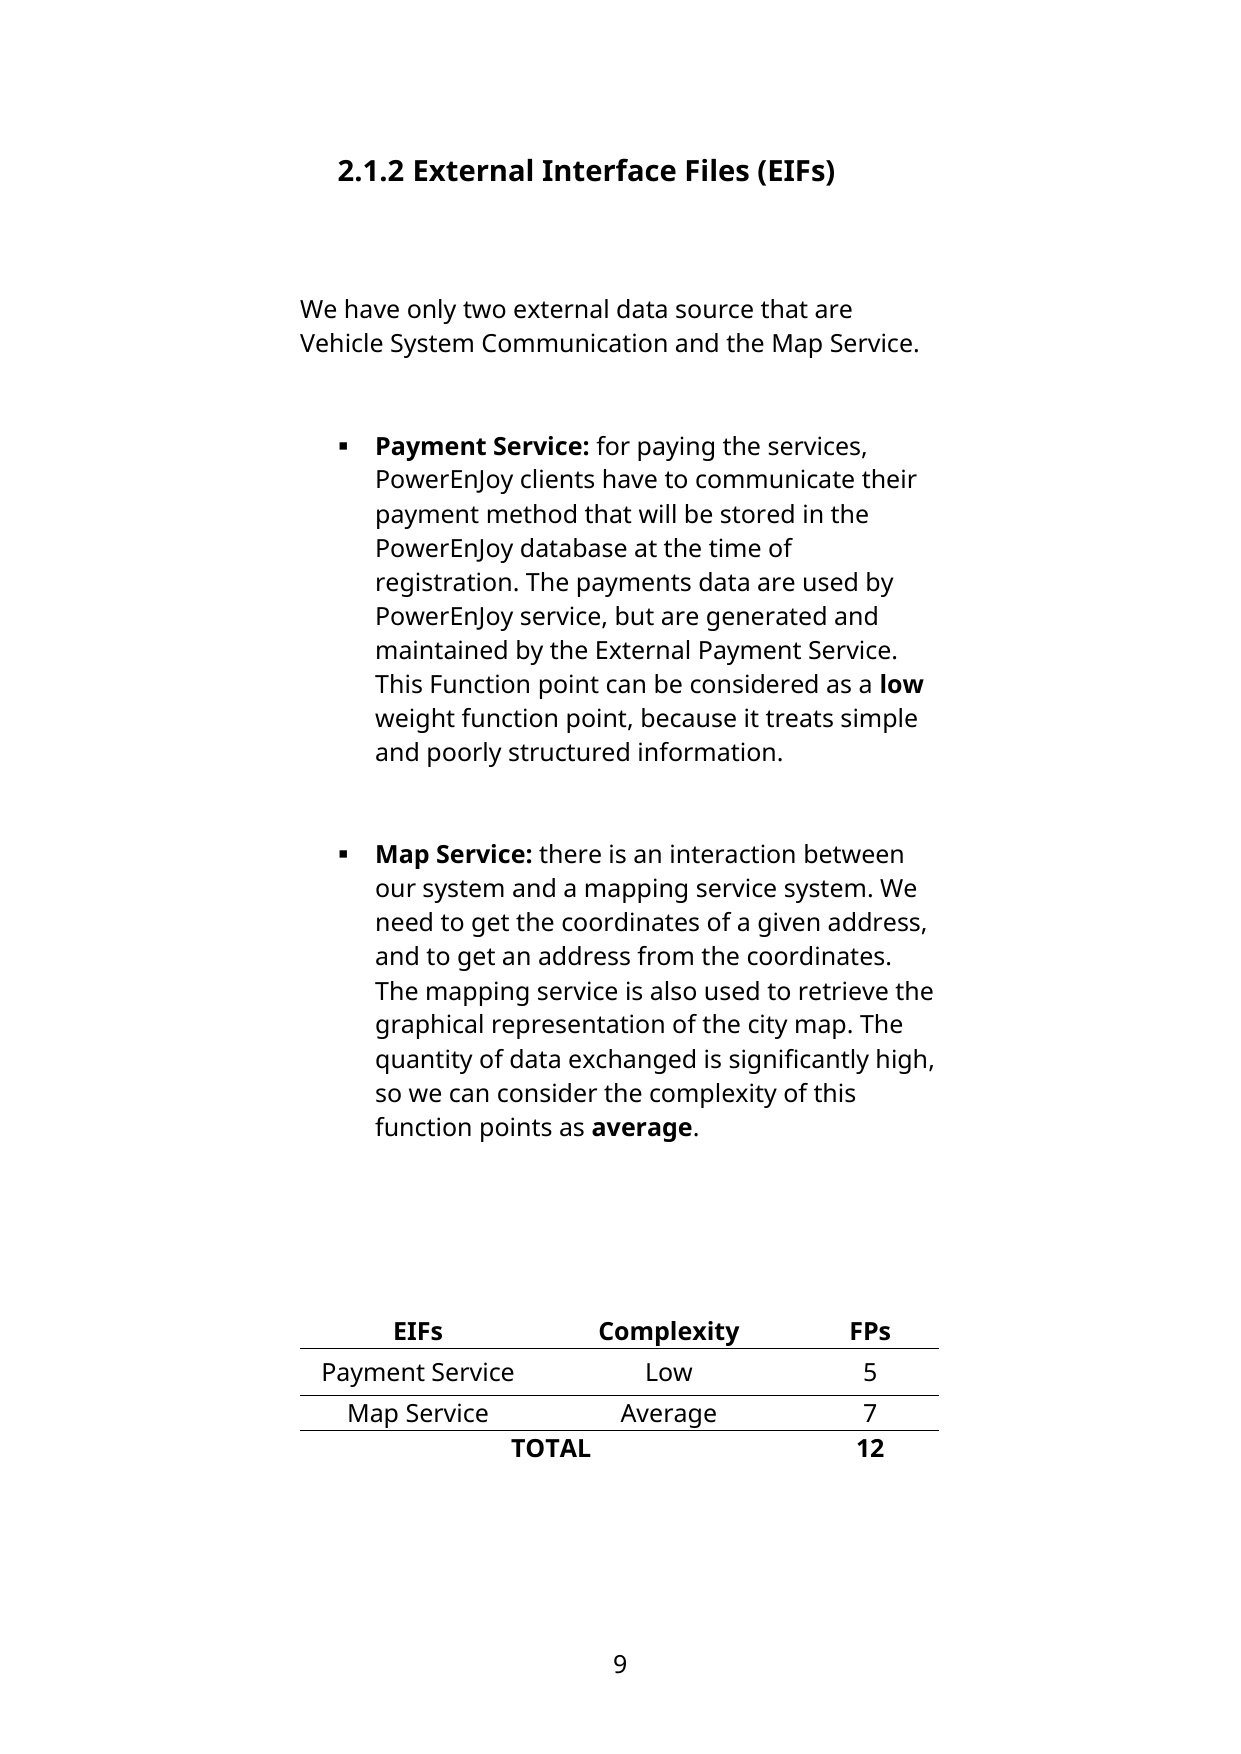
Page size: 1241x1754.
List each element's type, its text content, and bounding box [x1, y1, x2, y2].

text We have only two external data source that are Vehicle System Communication and the Map Service. [300, 292, 940, 360]
table_cell Map Service [300, 1396, 536, 1430]
table_header FPs [802, 1314, 938, 1348]
table_cell Average [536, 1396, 802, 1430]
table_cell Payment Service [300, 1349, 536, 1395]
subtitle External Interface Files (EIFs) [337, 150, 940, 190]
table_header Complexity [536, 1314, 802, 1348]
table_cell 7 [802, 1396, 938, 1430]
table_cell 12 [802, 1431, 938, 1465]
list Payment Service: for paying the services, PowerEnJoy clients have to communicate their payment method that will be stored in the PowerEnJoy database at the time of registration. The payments data are used by PowerEnJoy service, but are generated and maintained by the External Payment Service. This Function point can be considered as a low weight function point, because it treats simple and poorly structured information. [337, 428, 940, 769]
list Map Service: there is an interaction between our system and a mapping service system. We need to get the coordinates of a given address, and to get an address from the coordinates. The mapping service is also used to retrieve the graphical representation of the city map. The quantity of data exchanged is significantly high, so we can consider the complexity of this function points as average. [337, 837, 940, 1143]
table_cell 5 [802, 1349, 938, 1395]
table_cell TOTAL [300, 1431, 802, 1465]
table_cell Low [536, 1349, 802, 1395]
table_header EIFs [300, 1314, 536, 1348]
